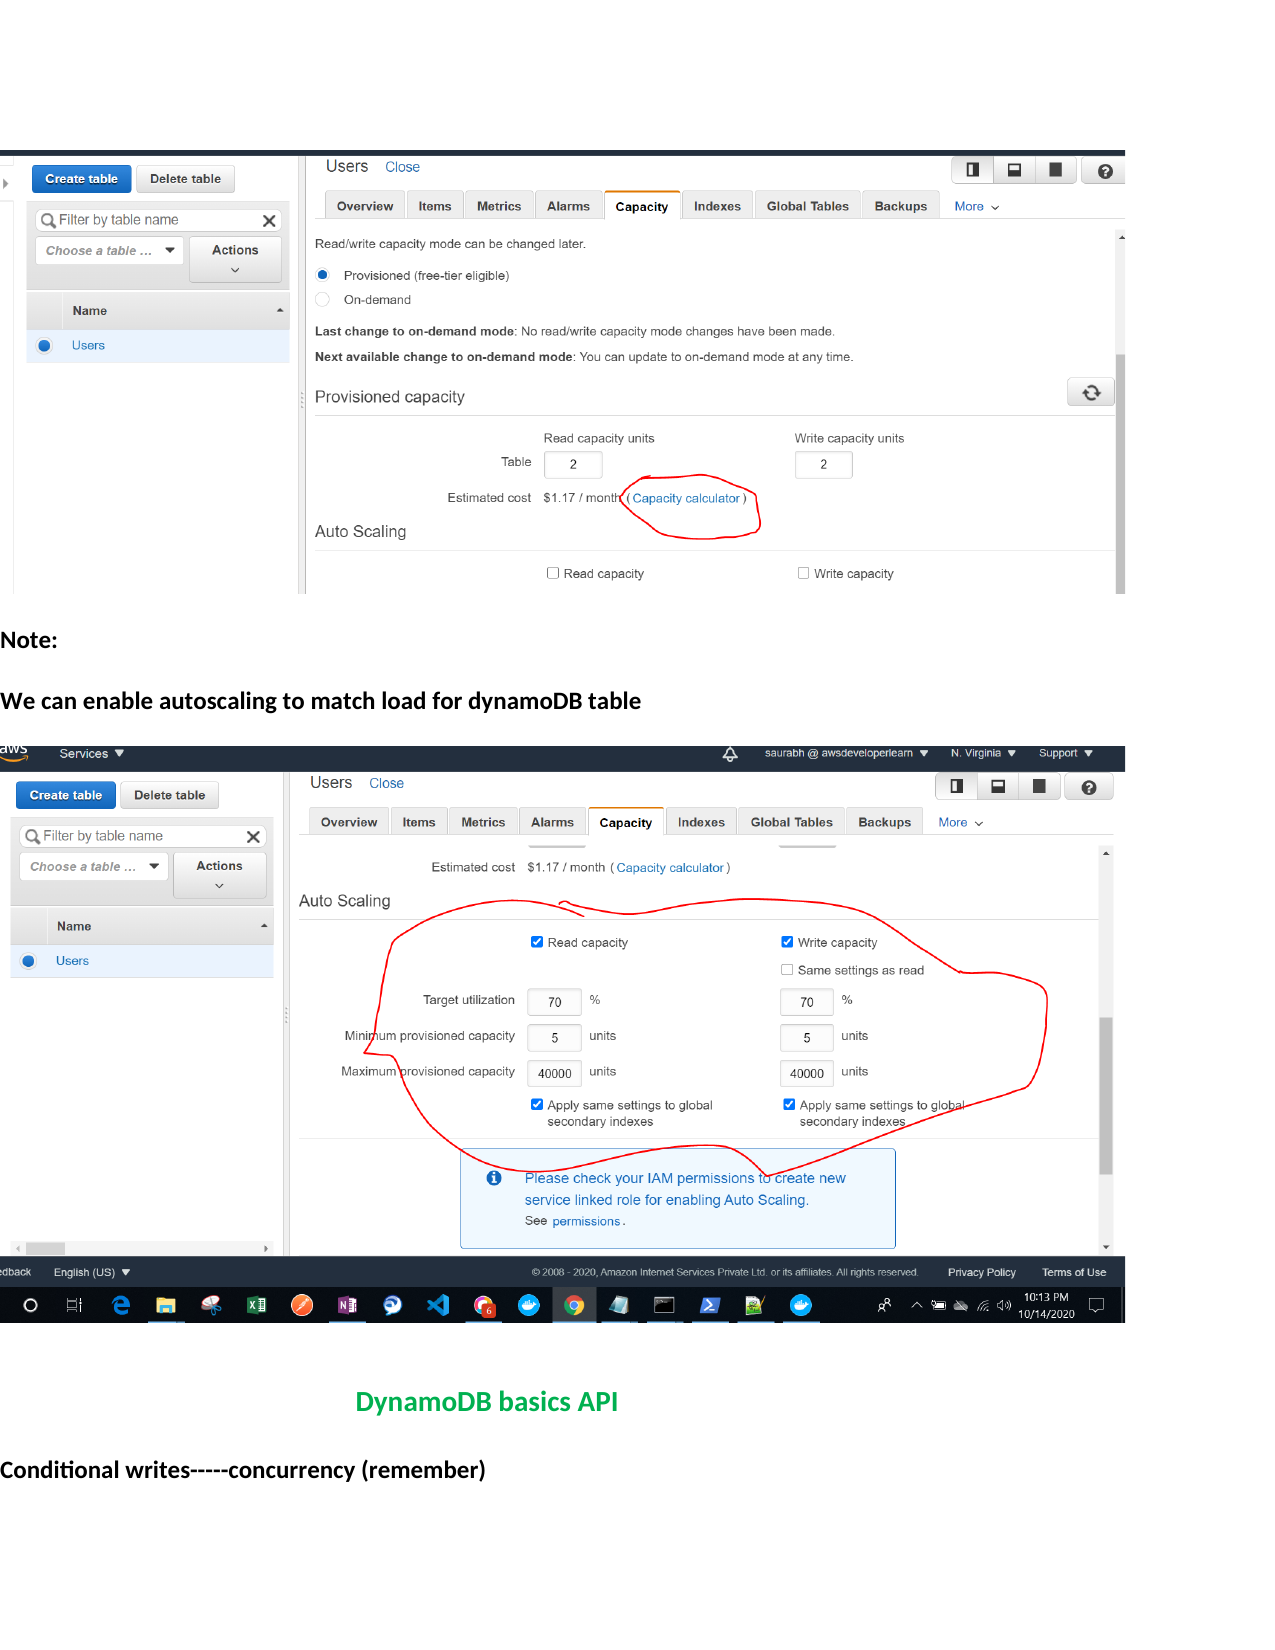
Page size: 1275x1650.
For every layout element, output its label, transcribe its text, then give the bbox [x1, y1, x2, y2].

text Note: [0, 624, 1125, 655]
picture [0, 150, 1125, 594]
text Conditional writes-----concurrency (remember) [0, 1455, 1125, 1485]
picture [0, 746, 1125, 1323]
text DynamoDB basics API [0, 1383, 1125, 1419]
text We can enable autoscaling to match load for dynamoDB table [0, 685, 1125, 716]
